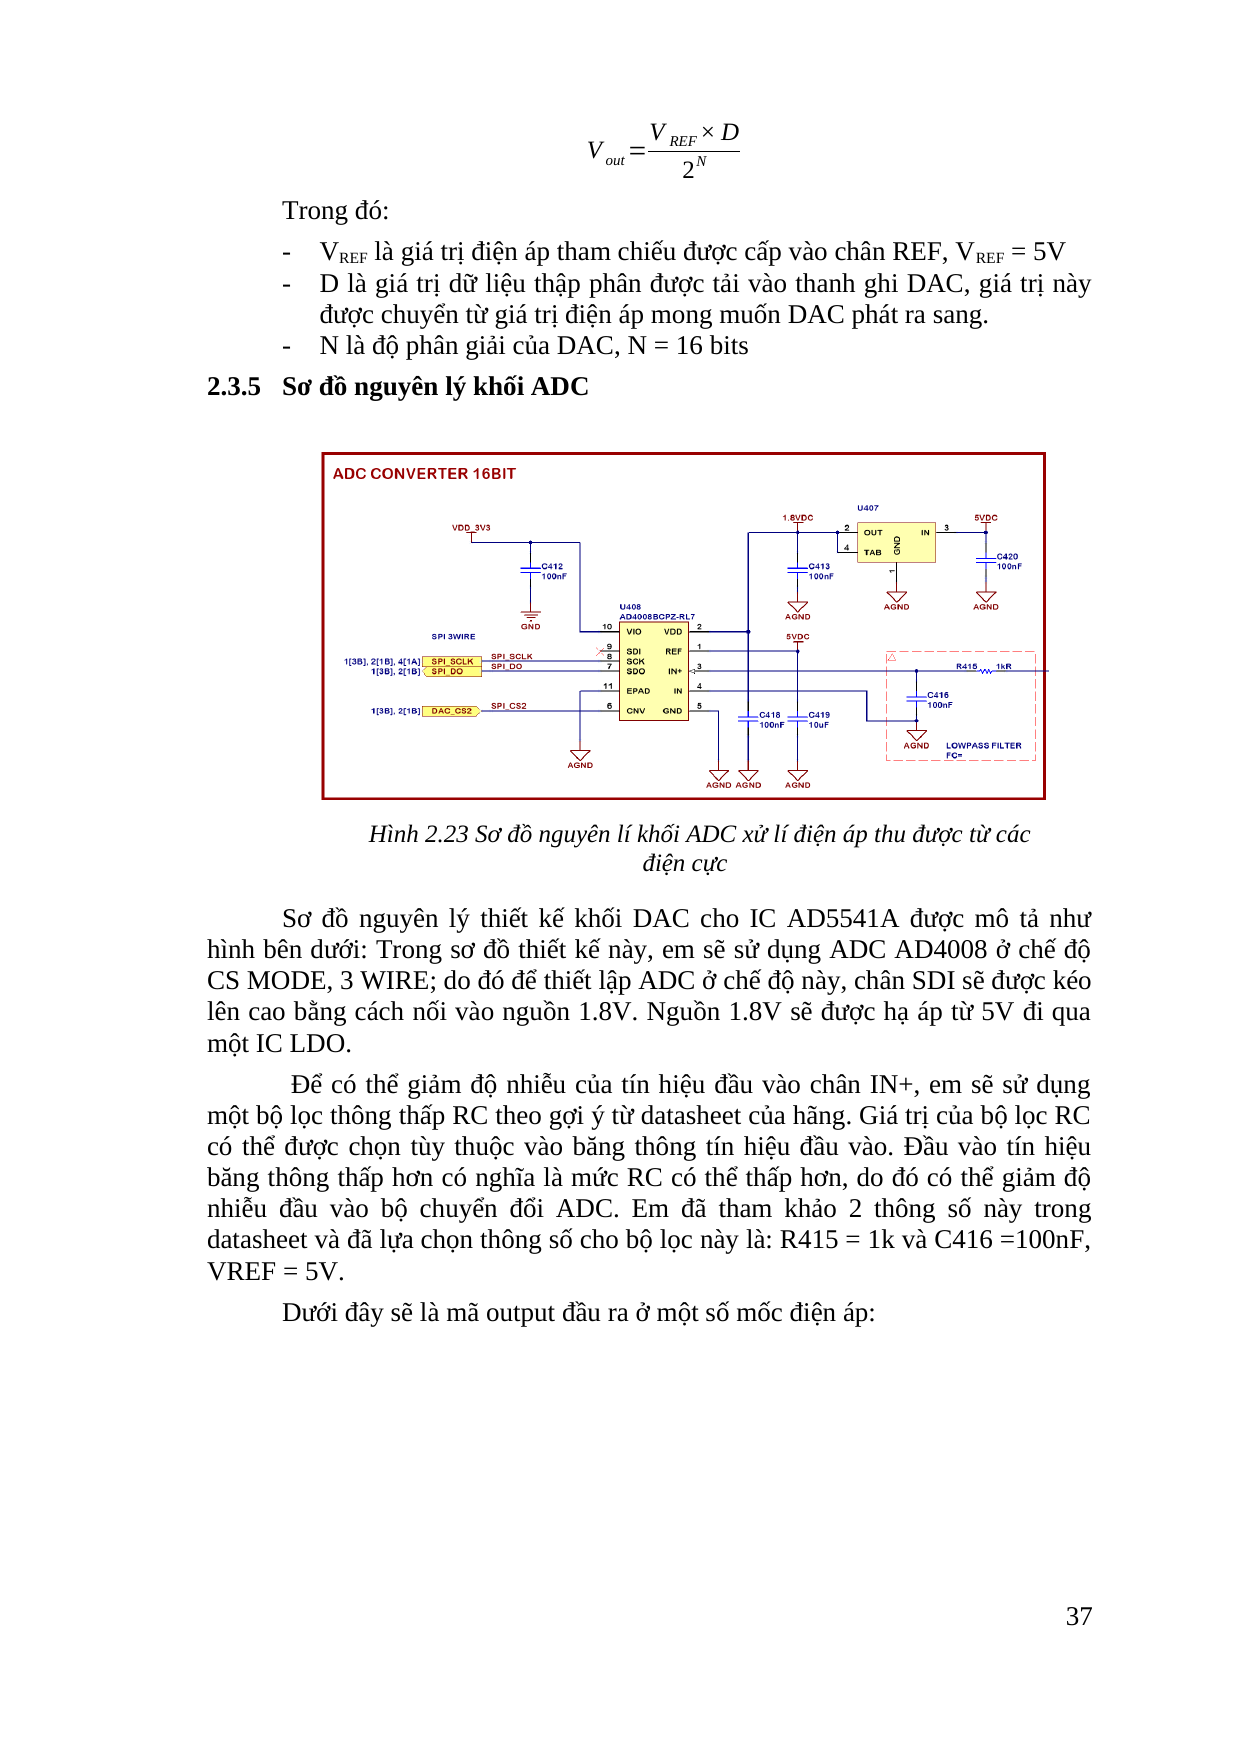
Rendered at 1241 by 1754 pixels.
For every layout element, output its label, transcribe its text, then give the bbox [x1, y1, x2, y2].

text Dưới đây sẽ là mã output đầu ra ở một số mốc điện áp: [207, 1296, 1092, 1327]
text Trong đó: [207, 194, 1092, 226]
text Để có thể giảm độ nhiễu của tín hiệu đầu vào chân IN+, em sẽ sử dụng một bộ lọc thông thấp RC theo gợi ý từ datasheet của hãng. Giá trị của bộ lọc RC có thể được chọn tùy thuộc vào băng thông tín hiệu đầu vào. Đầu vào tín hiệu băng thông thấp hơn có nghĩa là mức RC có thể thấp hơn, do đó có thể giảm độ nhiễu đầu vào bộ chuyển đổi ADC. Em đã tham khảo 2 thông số này trong datasheet và đã lựa chọn thông số cho bộ lọc này là: R415 = 1k và C416 =100nF, VREF = 5V. [207, 1068, 1092, 1286]
picture [320, 452, 1049, 800]
list N là độ phân giải của DAC, N = 16 bits [282, 329, 1092, 360]
list D là giá trị dữ liệu thập phân được tải vào thanh ghi DAC, giá trị này được chuyển từ giá trị điện áp mong muốn DAC phát ra sang. [282, 267, 1092, 329]
subtitle Sơ đồ nguyên lý khối ADC [207, 370, 1092, 401]
list VREF là giá trị điện áp tham chiếu được cấp vào chân REF, VREF = 5V [282, 236, 1092, 267]
